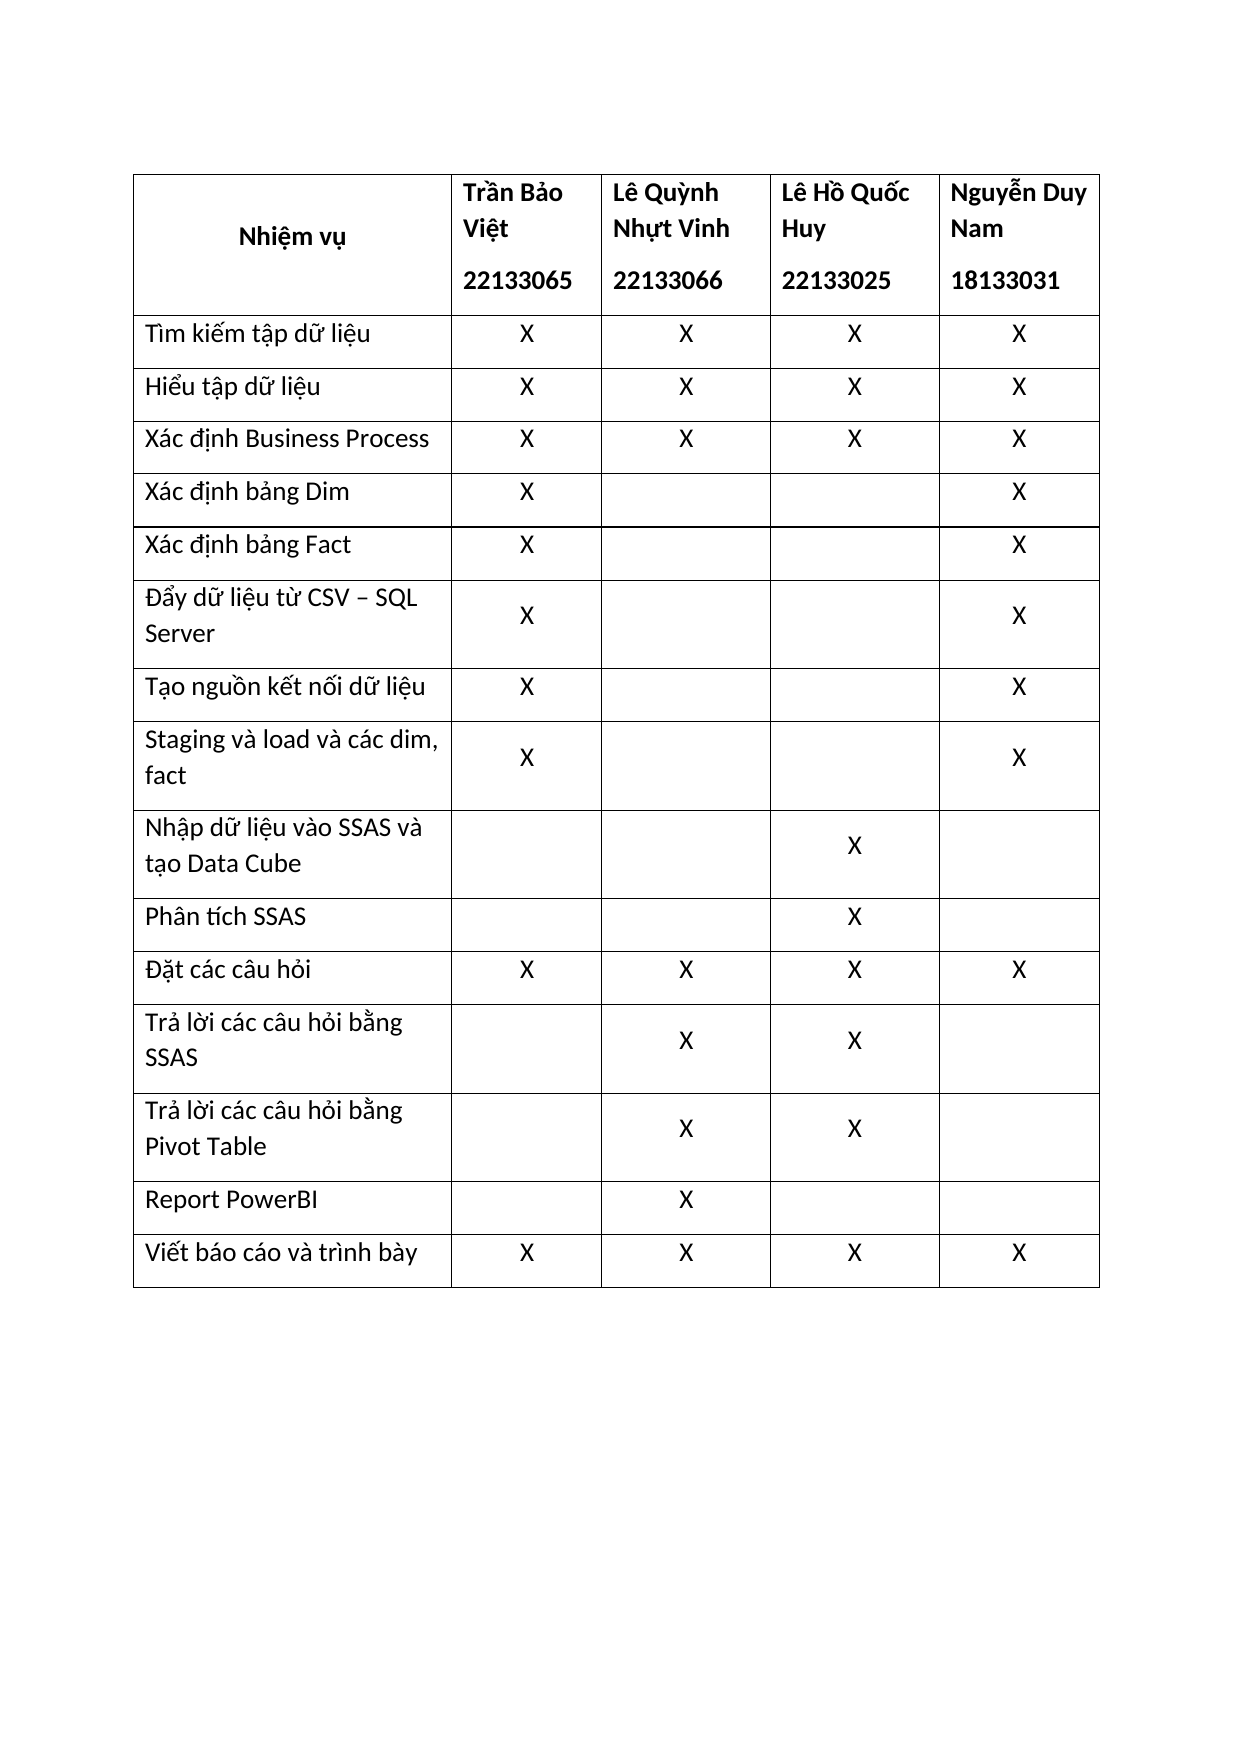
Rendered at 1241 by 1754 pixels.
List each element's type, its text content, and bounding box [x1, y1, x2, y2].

table_cell X [602, 1182, 770, 1234]
table_cell X [940, 1235, 1099, 1287]
table_cell X [602, 952, 770, 1004]
table_cell [940, 1005, 1099, 1092]
table_cell [771, 528, 939, 579]
table_cell [452, 811, 601, 898]
table_cell X [940, 528, 1099, 579]
table_cell X [940, 422, 1099, 473]
table_cell X [940, 581, 1099, 668]
table_cell X [771, 952, 939, 1004]
table_cell Tạo nguồn kết nối dữ liệu [134, 669, 451, 721]
table_cell [940, 811, 1099, 898]
table_cell X [940, 952, 1099, 1004]
table_cell [602, 581, 770, 668]
table_cell X [602, 1235, 770, 1287]
table_cell X [771, 1005, 939, 1092]
table_cell Xác định bảng Dim [134, 474, 451, 526]
table_cell [602, 474, 770, 526]
table_cell [771, 669, 939, 721]
table_cell X [602, 1005, 770, 1092]
table_cell Nhập dữ liệu vào SSAS và tạo Data Cube [134, 811, 451, 898]
table_cell X [452, 669, 601, 721]
table_cell [771, 1182, 939, 1234]
table_cell X [602, 316, 770, 368]
table_cell X [940, 316, 1099, 368]
table_header Lê Hồ Quốc Huy 22133025 [771, 175, 939, 315]
table_header Nguyễn Duy Nam 18133031 [940, 175, 1099, 315]
table_cell X [771, 899, 939, 951]
table_cell X [452, 474, 601, 526]
table_cell Đặt các câu hỏi [134, 952, 451, 1004]
table_cell Xác định Business Process [134, 422, 451, 473]
table_cell Staging và load và các dim, fact [134, 722, 451, 809]
table_cell X [940, 369, 1099, 421]
table_cell Viết báo cáo và trình bày [134, 1235, 451, 1287]
table_cell [452, 899, 601, 951]
table_cell Trả lời các câu hỏi bằng SSAS [134, 1005, 451, 1092]
table_cell [452, 1182, 601, 1234]
table_cell X [452, 581, 601, 668]
table_cell [602, 811, 770, 898]
table_cell X [452, 1235, 601, 1287]
table_cell X [452, 722, 601, 809]
table_cell X [940, 669, 1099, 721]
table_cell Phân tích SSAS [134, 899, 451, 951]
table_cell Tìm kiếm tập dữ liệu [134, 316, 451, 368]
table_cell Report PowerBI [134, 1182, 451, 1234]
table_cell X [771, 811, 939, 898]
table_header Trần Bảo Việt 22133065 [452, 175, 601, 315]
table_cell Xác định bảng Fact [134, 528, 451, 579]
table_cell X [452, 316, 601, 368]
table_cell [771, 722, 939, 809]
table_cell Hiểu tập dữ liệu [134, 369, 451, 421]
table_header Nhiệm vụ [134, 175, 451, 315]
table_cell [602, 669, 770, 721]
table_cell X [452, 369, 601, 421]
table_cell X [771, 369, 939, 421]
table_cell [602, 899, 770, 951]
table_cell [602, 722, 770, 809]
table_cell [940, 1182, 1099, 1234]
table_cell [940, 1094, 1099, 1181]
table_cell X [771, 422, 939, 473]
table_cell X [771, 1094, 939, 1181]
table_cell [602, 528, 770, 579]
table_cell Trả lời các câu hỏi bằng Pivot Table [134, 1094, 451, 1181]
table_cell X [771, 316, 939, 368]
table_cell X [602, 369, 770, 421]
table_cell X [940, 474, 1099, 526]
table_cell [452, 1094, 601, 1181]
table_cell X [940, 722, 1099, 809]
table_cell X [602, 422, 770, 473]
table_cell X [452, 528, 601, 579]
table_cell X [452, 952, 601, 1004]
table_cell [452, 1005, 601, 1092]
table_cell X [602, 1094, 770, 1181]
table_cell Đẩy dữ liệu từ CSV – SQL Server [134, 581, 451, 668]
table_header Lê Quỳnh Nhựt Vinh 22133066 [602, 175, 770, 315]
table_cell [771, 474, 939, 526]
table_cell X [771, 1235, 939, 1287]
table_cell [940, 899, 1099, 951]
table_cell X [452, 422, 601, 473]
table_cell [771, 581, 939, 668]
